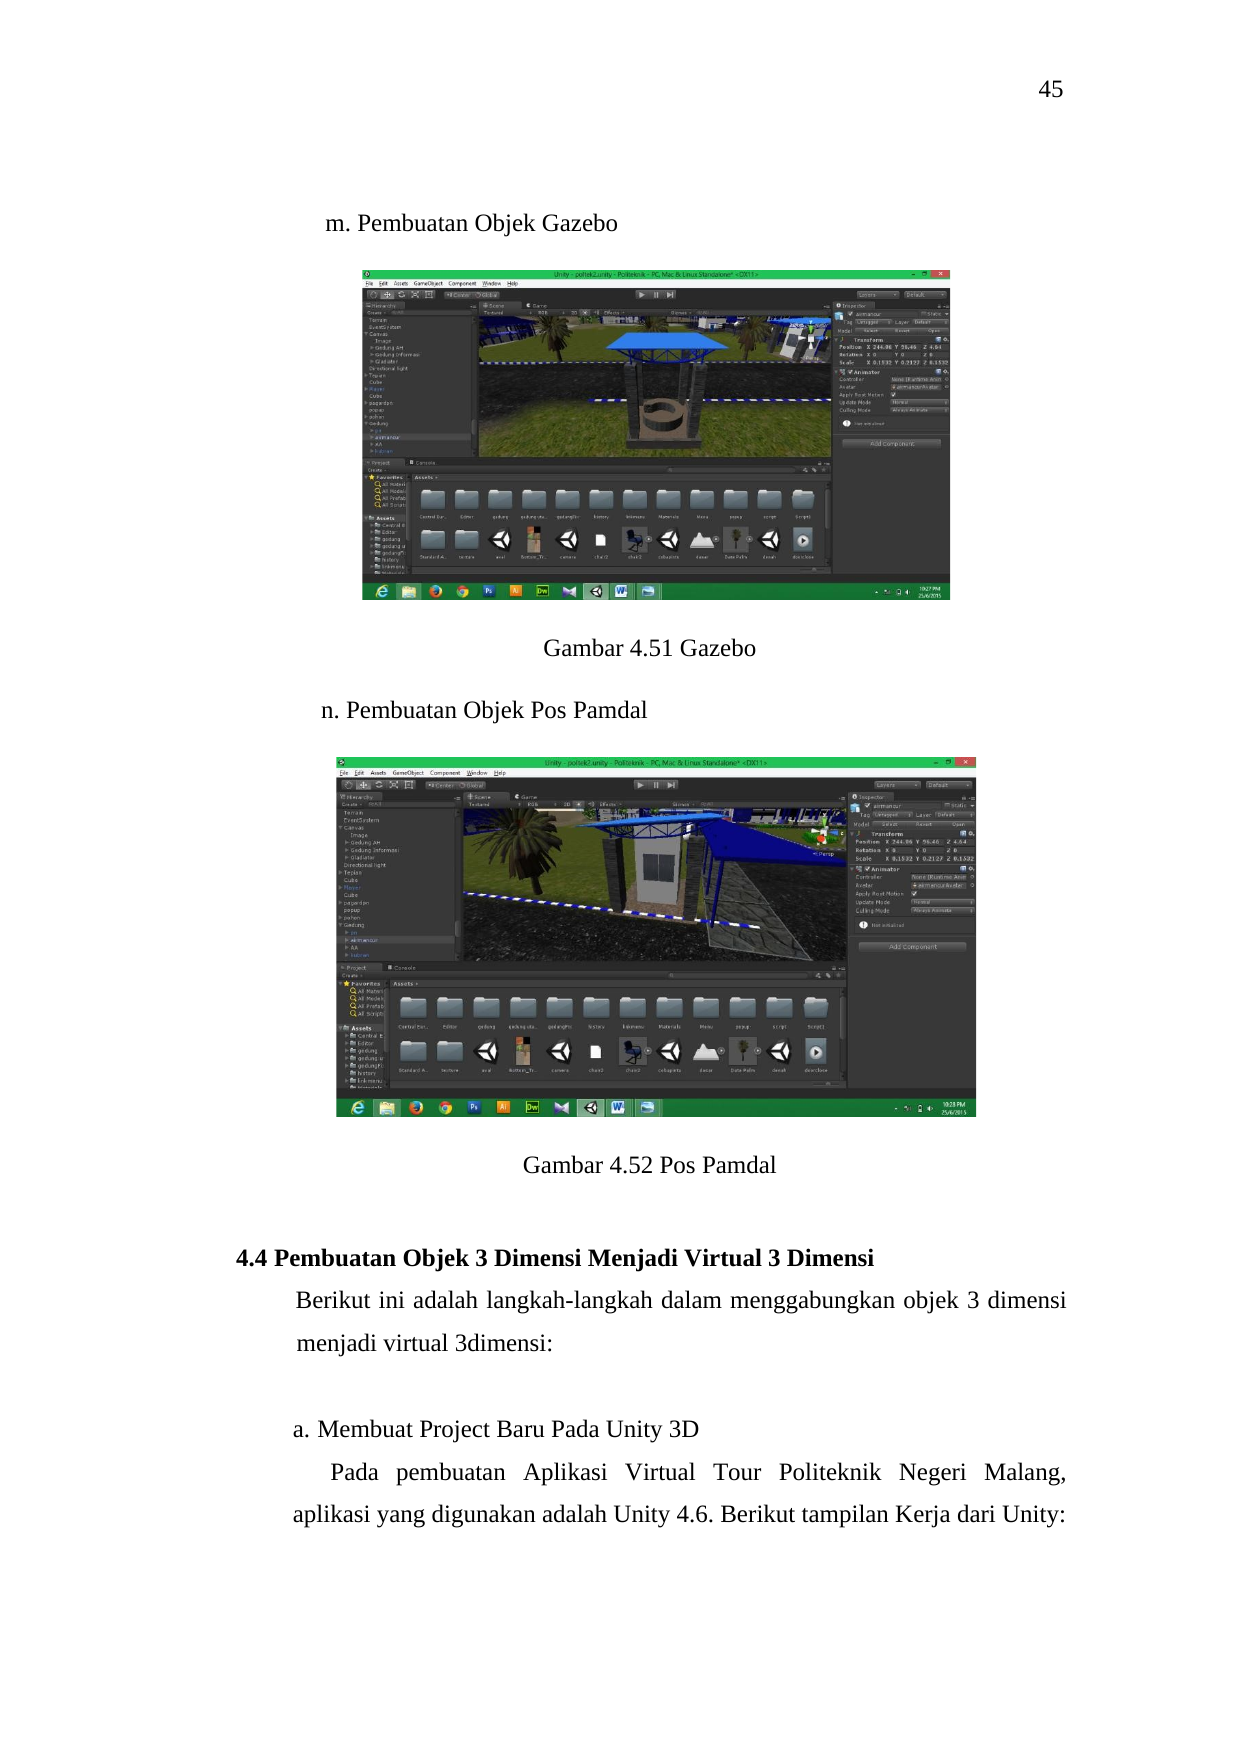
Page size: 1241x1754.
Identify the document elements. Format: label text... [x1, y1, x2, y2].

subtitle Gambar 4.52 Pos Pamdal [319, 1150, 980, 1178]
text m. Pembuatan Objek Gazebo [325, 208, 1067, 237]
text a. Membuat Project Baru Pada Unity 3D [293, 1414, 1067, 1443]
picture [362, 270, 951, 600]
subtitle Gambar 4.51 Gazebo [319, 633, 980, 662]
text Pada pembuatan Aplikasi Virtual Tour Politeknik Negeri Malang, aplikasi yang digunakan adalah Unity 4.6. Berikut tampilan Kerja dari Unity: [293, 1457, 1067, 1528]
picture [336, 757, 977, 1117]
text n. Pembuatan Objek Pos Pamdal [321, 696, 1067, 724]
text Berikut ini adalah langkah-langkah dalam menggabungkan objek 3 dimensi menjadi virtual 3dimensi: [295, 1286, 1067, 1357]
subtitle 4.4 Pembuatan Objek 3 Dimensi Menjadi Virtual 3 Dimensi [236, 1243, 1067, 1272]
